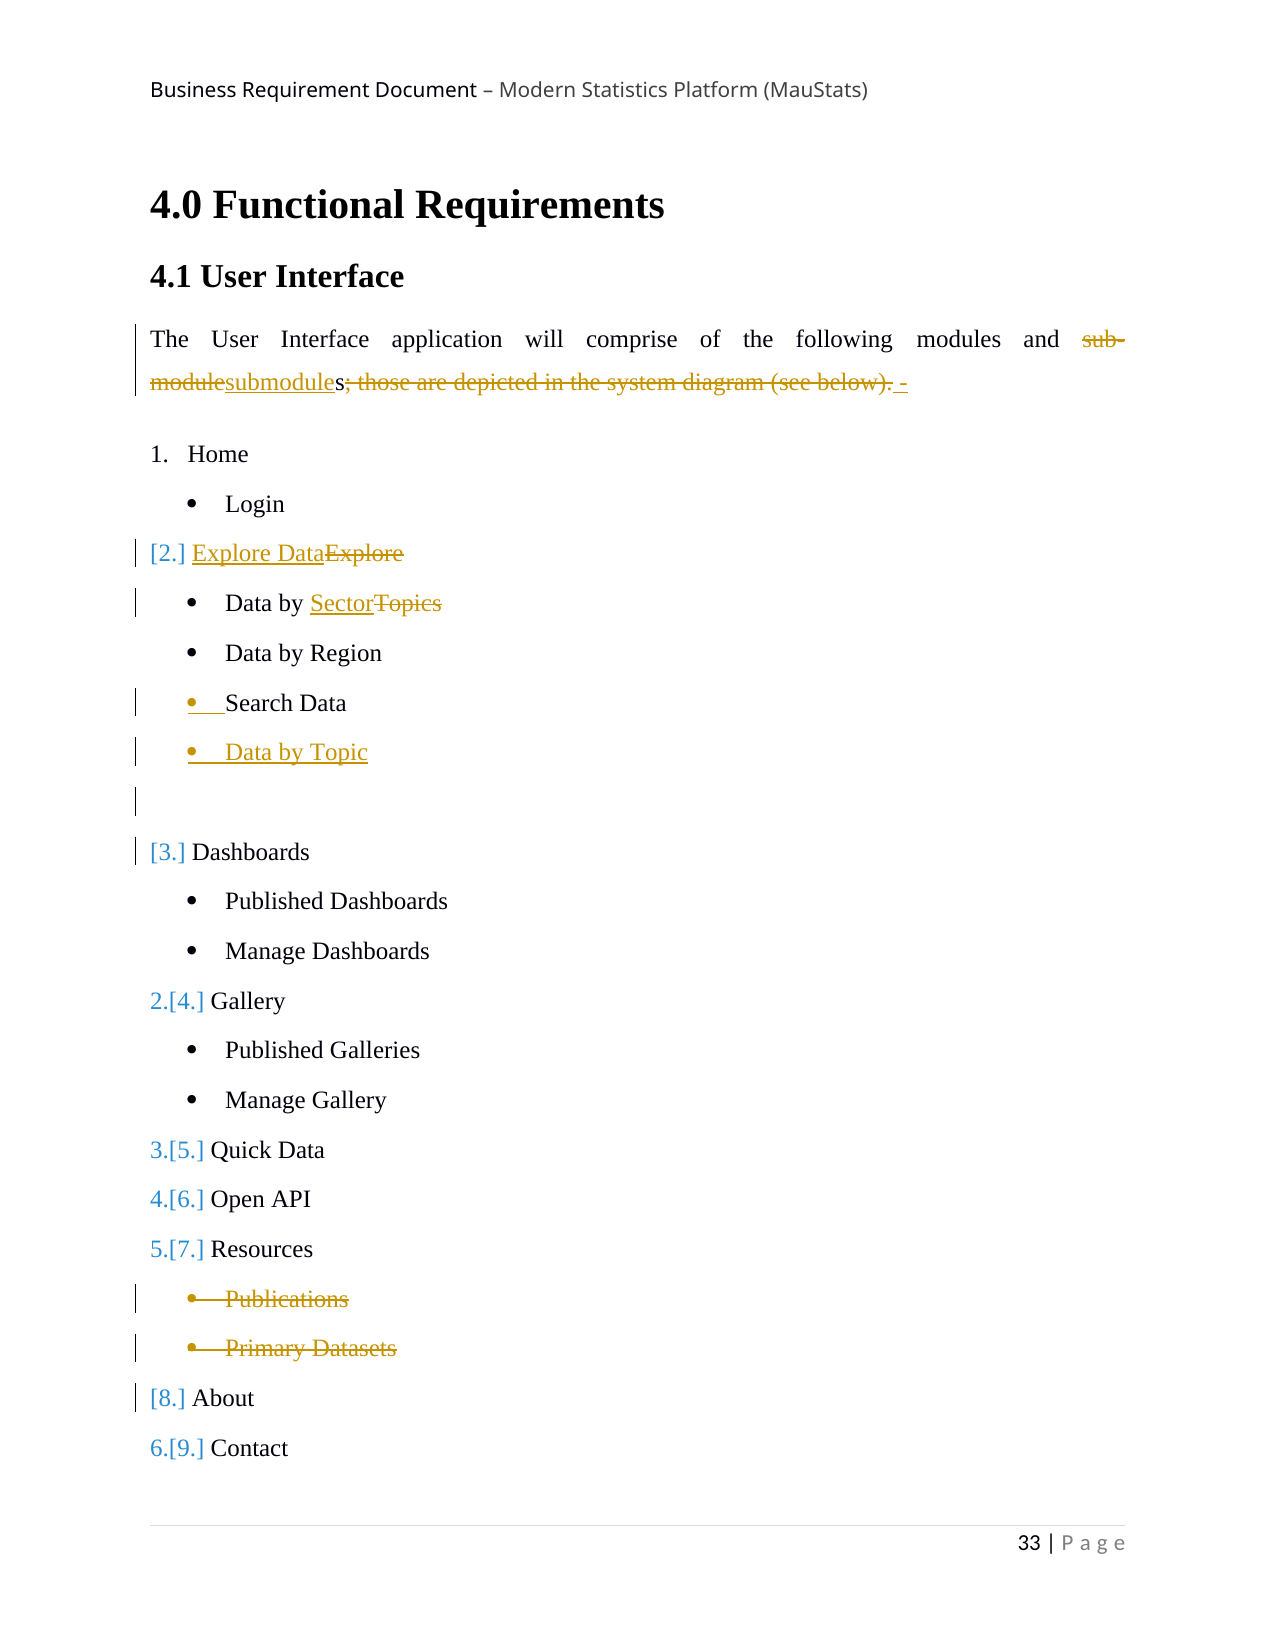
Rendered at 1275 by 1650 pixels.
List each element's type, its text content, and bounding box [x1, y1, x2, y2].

list Contact [150, 1433, 1125, 1462]
list Data by Region [187, 638, 1125, 667]
list Gallery [150, 986, 1125, 1014]
text The User Interface application will comprise of the following modules and s [150, 324, 1125, 396]
list Home [150, 439, 1125, 468]
list Data by [187, 588, 1125, 617]
list Search Data [187, 688, 1125, 716]
list Manage Dashboards [187, 936, 1125, 965]
list Login [187, 489, 1125, 518]
list Dashboards [150, 837, 1125, 865]
list Manage Gallery [187, 1085, 1125, 1114]
list About [150, 1383, 1125, 1412]
list Quick Data [150, 1135, 1125, 1163]
list Open API [150, 1184, 1125, 1213]
list Published Dashboards [187, 886, 1125, 915]
subtitle 4.0 Functional Requirements [150, 179, 1125, 227]
subtitle 4.1 User Interface [150, 256, 1125, 294]
list Published Galleries [187, 1035, 1125, 1064]
list Resources [150, 1234, 1125, 1263]
